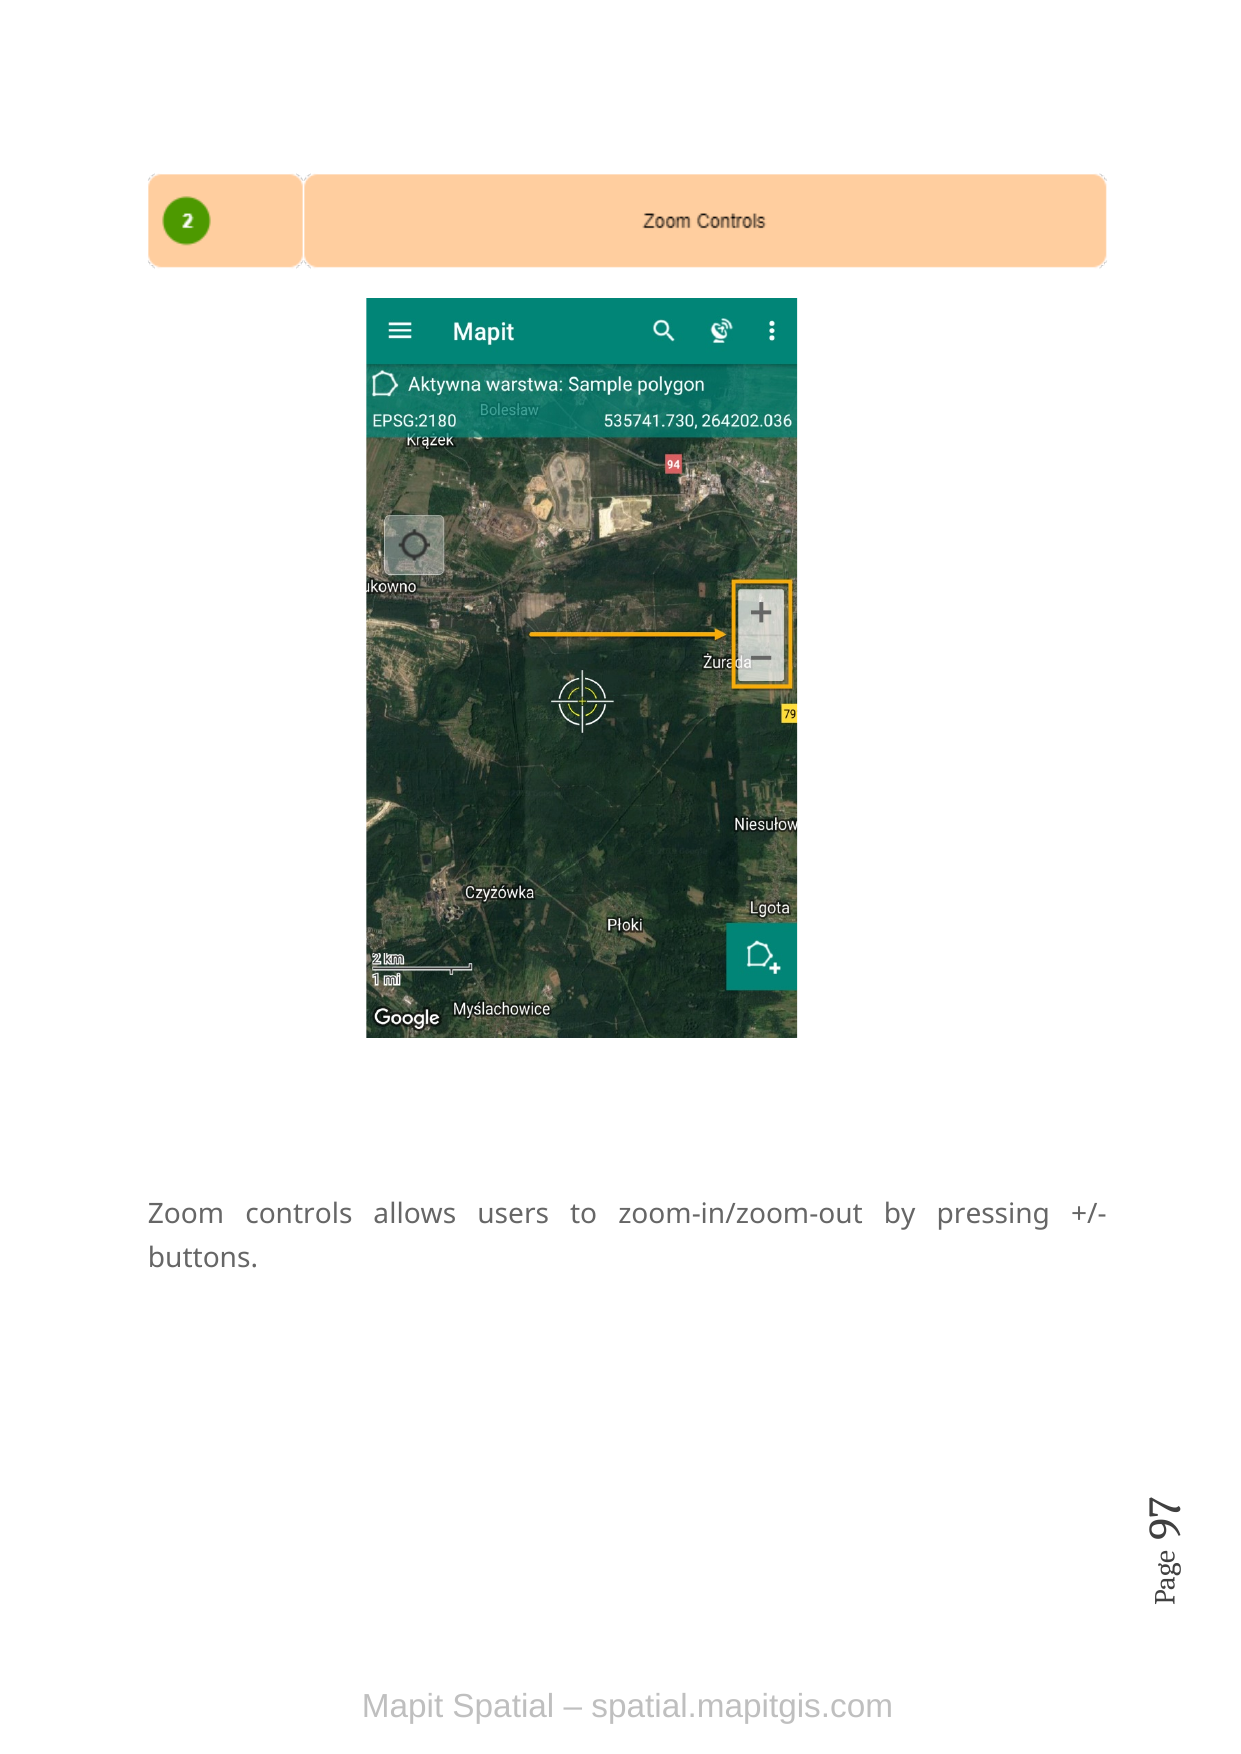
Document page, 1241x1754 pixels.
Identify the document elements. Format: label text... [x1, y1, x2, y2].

picture [366, 298, 798, 1035]
text Zoom controls allows users to zoom-in/zoom-out by pressing +/- buttons. [148, 1232, 1107, 1276]
picture [147, 173, 1108, 269]
